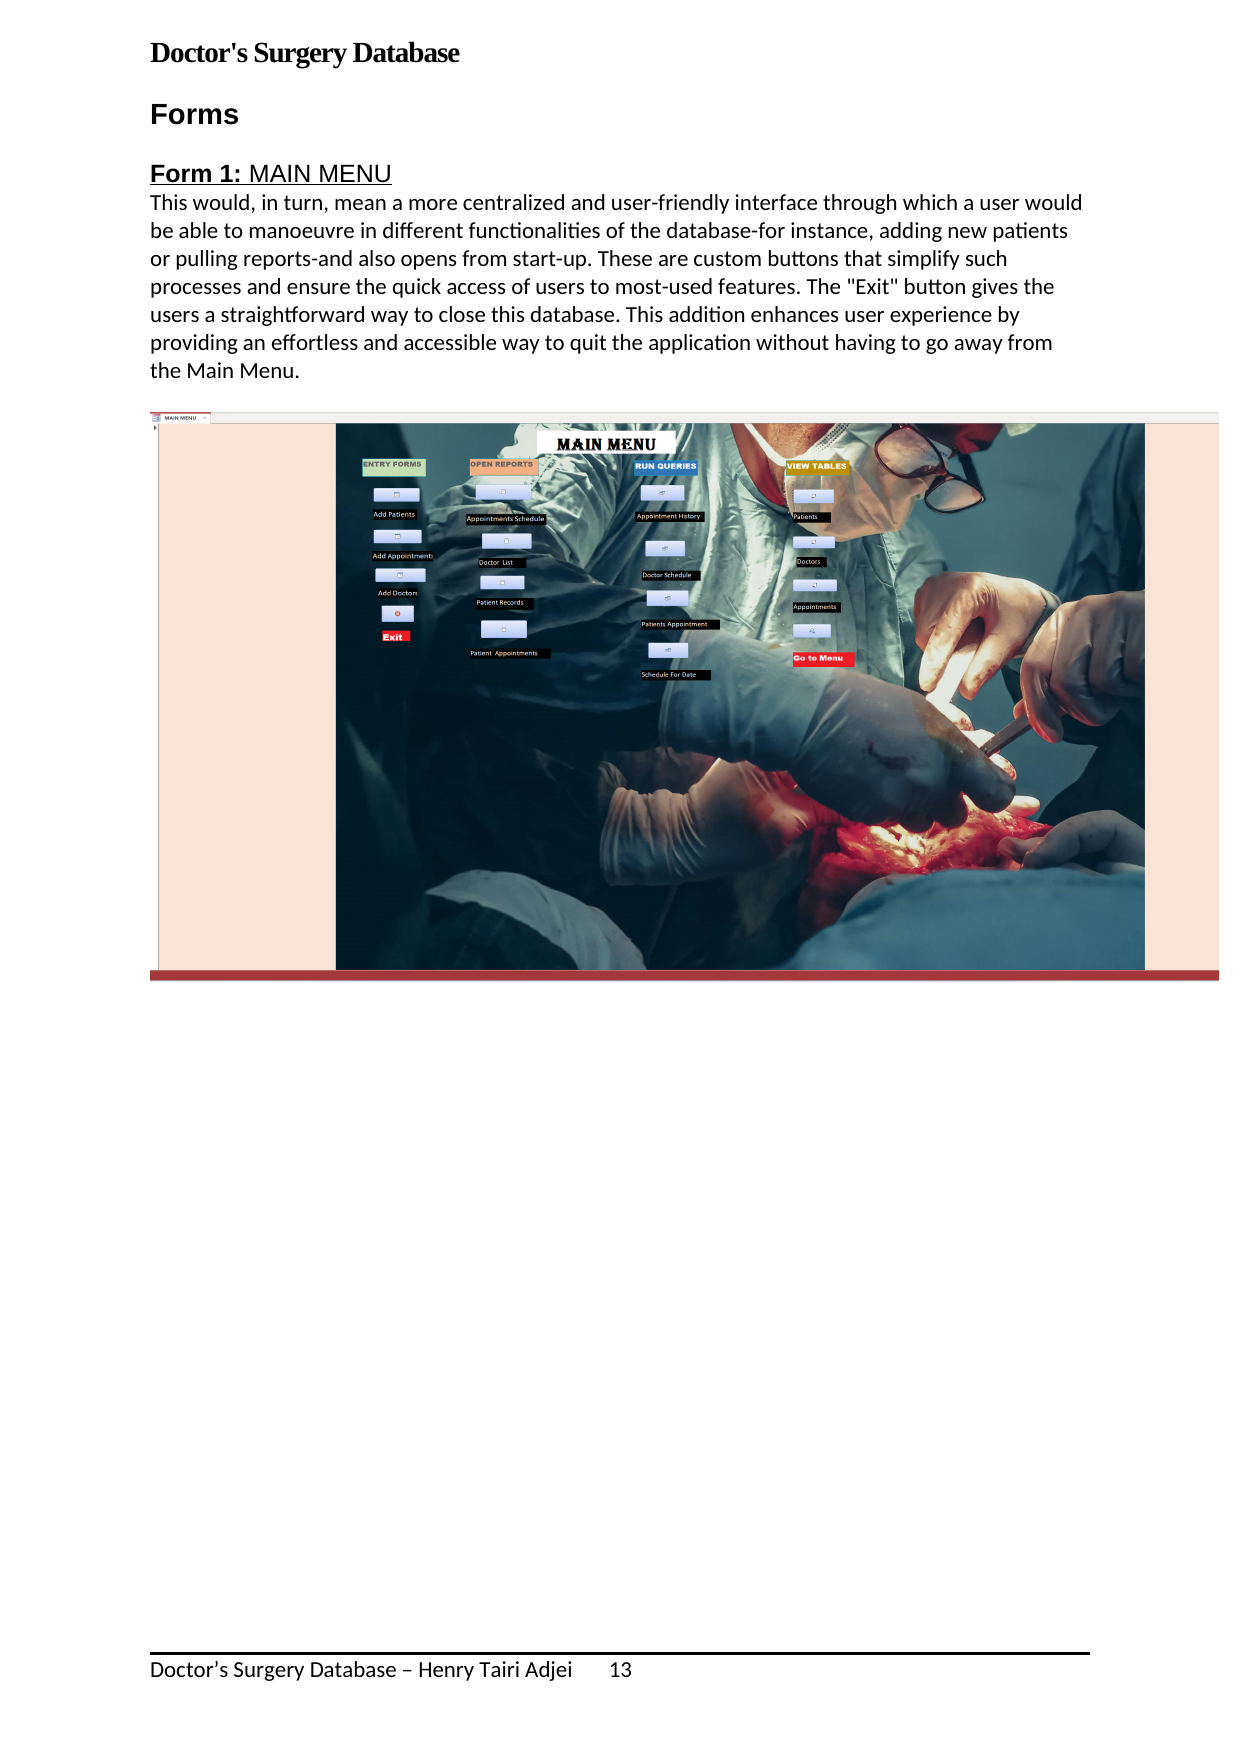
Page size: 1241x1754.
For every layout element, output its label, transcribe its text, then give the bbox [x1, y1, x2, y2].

picture [150, 412, 1220, 982]
text Forms [150, 97, 1090, 131]
text Form 1: MAIN MENU [150, 159, 1090, 188]
text This would, in turn, mean a more centralized and user-friendly interface through which a user would be able to manoeuvre in different functionalities of the database-for instance, adding new patients or pulling reports-and also opens from start-up. These are custom buttons that simplify such processes and ensure the quick access of users to most-used features. The "Exit" button gives the users a straightforward way to close this database. This addition enhances user experience by providing an effortless and accessible way to quit the application without having to go away from the Main Menu. [150, 188, 1090, 384]
